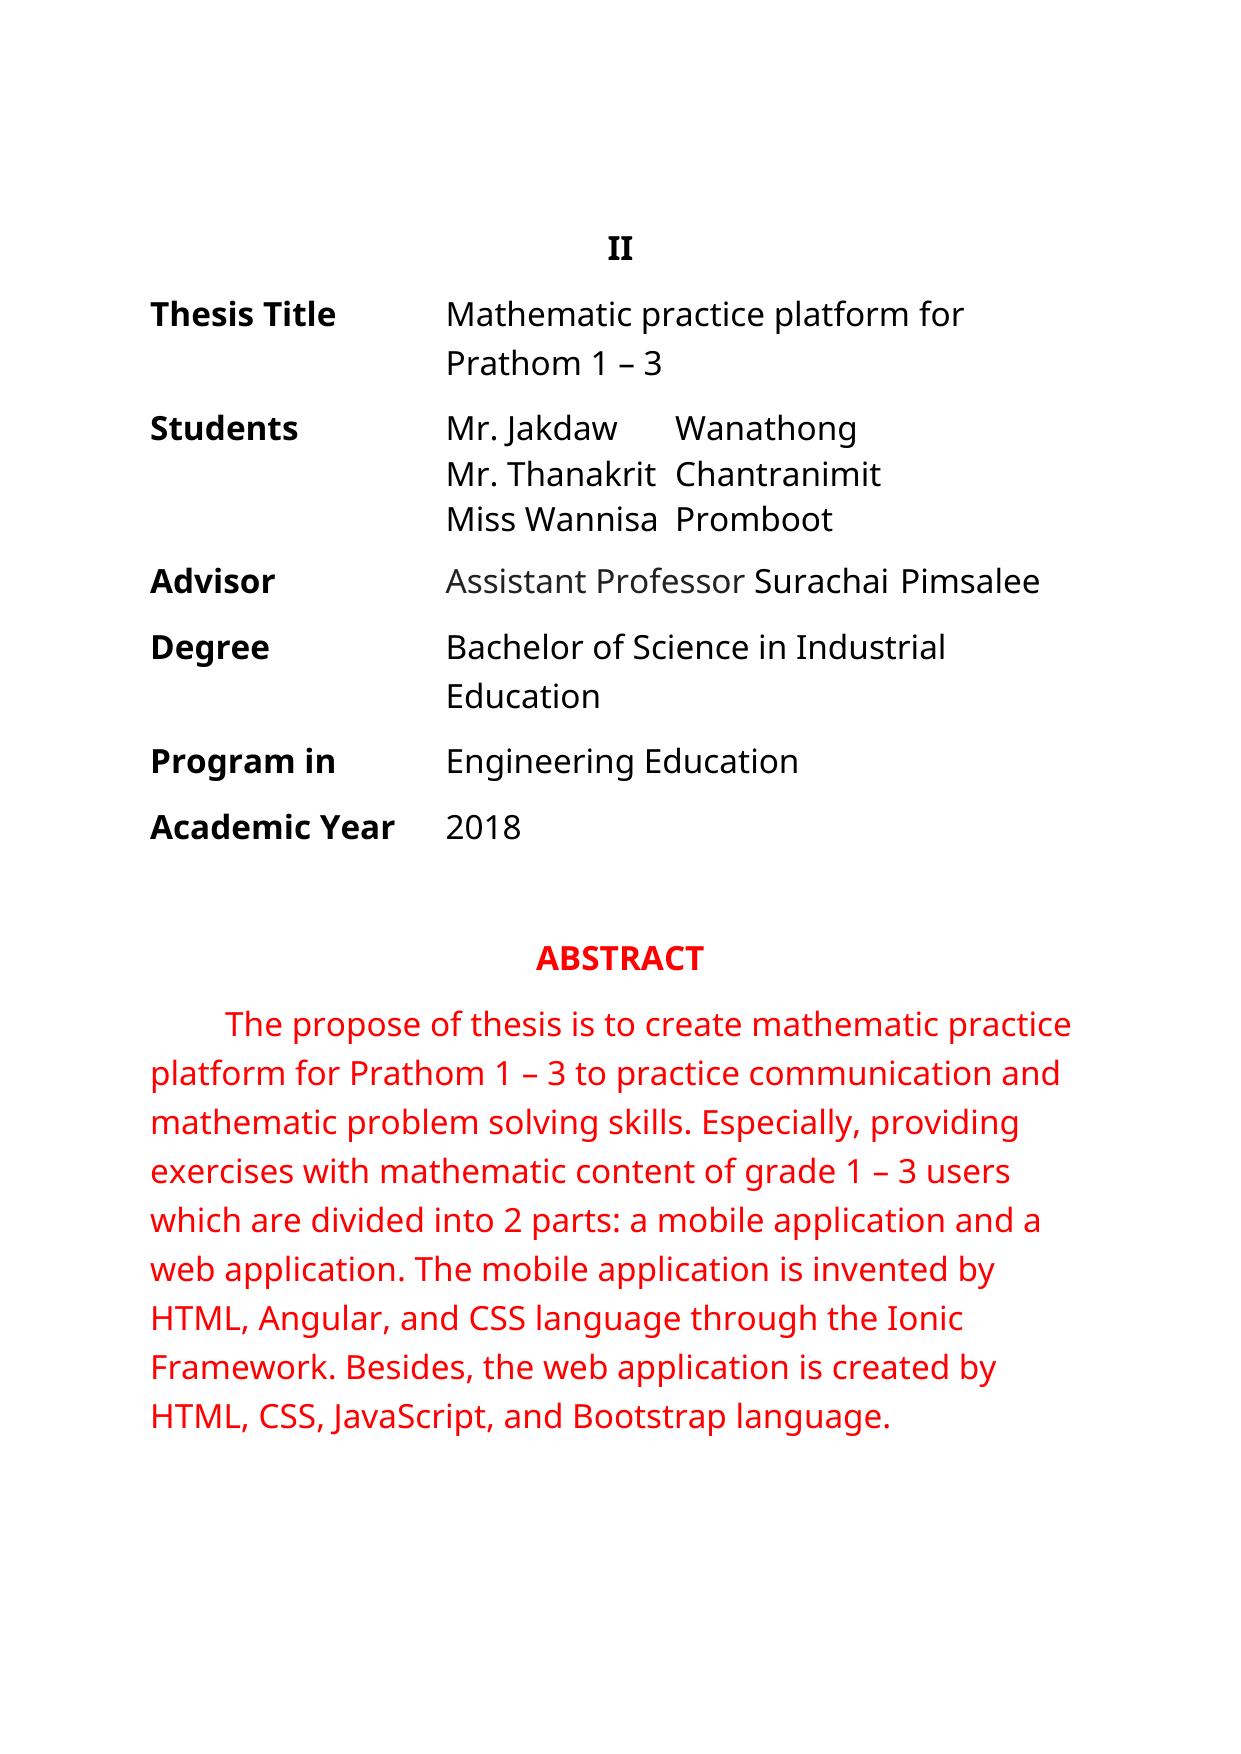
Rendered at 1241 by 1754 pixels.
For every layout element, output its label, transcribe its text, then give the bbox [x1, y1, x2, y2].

text Advisor Assistant Professor Surachai Pimsalee [745, 558, 1090, 603]
text Advisor Assistant Professor Surachai Pimsalee [150, 558, 445, 603]
text Program in Engineering Education [150, 738, 1090, 784]
text Miss Wannisa Promboot [150, 496, 1090, 541]
text Mr. Thanakrit Chantranimit [150, 451, 1090, 496]
text Academic Year 2018 [150, 804, 1090, 849]
text Degree Bachelor of Science in Industrial Education [150, 624, 1090, 718]
text The propose of thesis is to create mathematic practice platform for Prathom 1 – 3 to practice communication and mathematic problem solving skills. Especially, providing exercises with mathematic content of grade 1 – 3 users which are divided into 2 parts: a mobile application and a web application. The mobile application is invented by HTML, Angular, and CSS language through the Ionic Framework. Besides, the web application is created by HTML, CSS, JavaScript, and Bootstrap language. [150, 1001, 1090, 1438]
text ABSTRACT [150, 935, 1090, 981]
text Thesis Title Mathematic practice platform for Prathom 1 – 3 [150, 291, 1090, 385]
text II [150, 225, 1090, 270]
text Students Mr. Jakdaw Wanathong [150, 405, 1090, 451]
